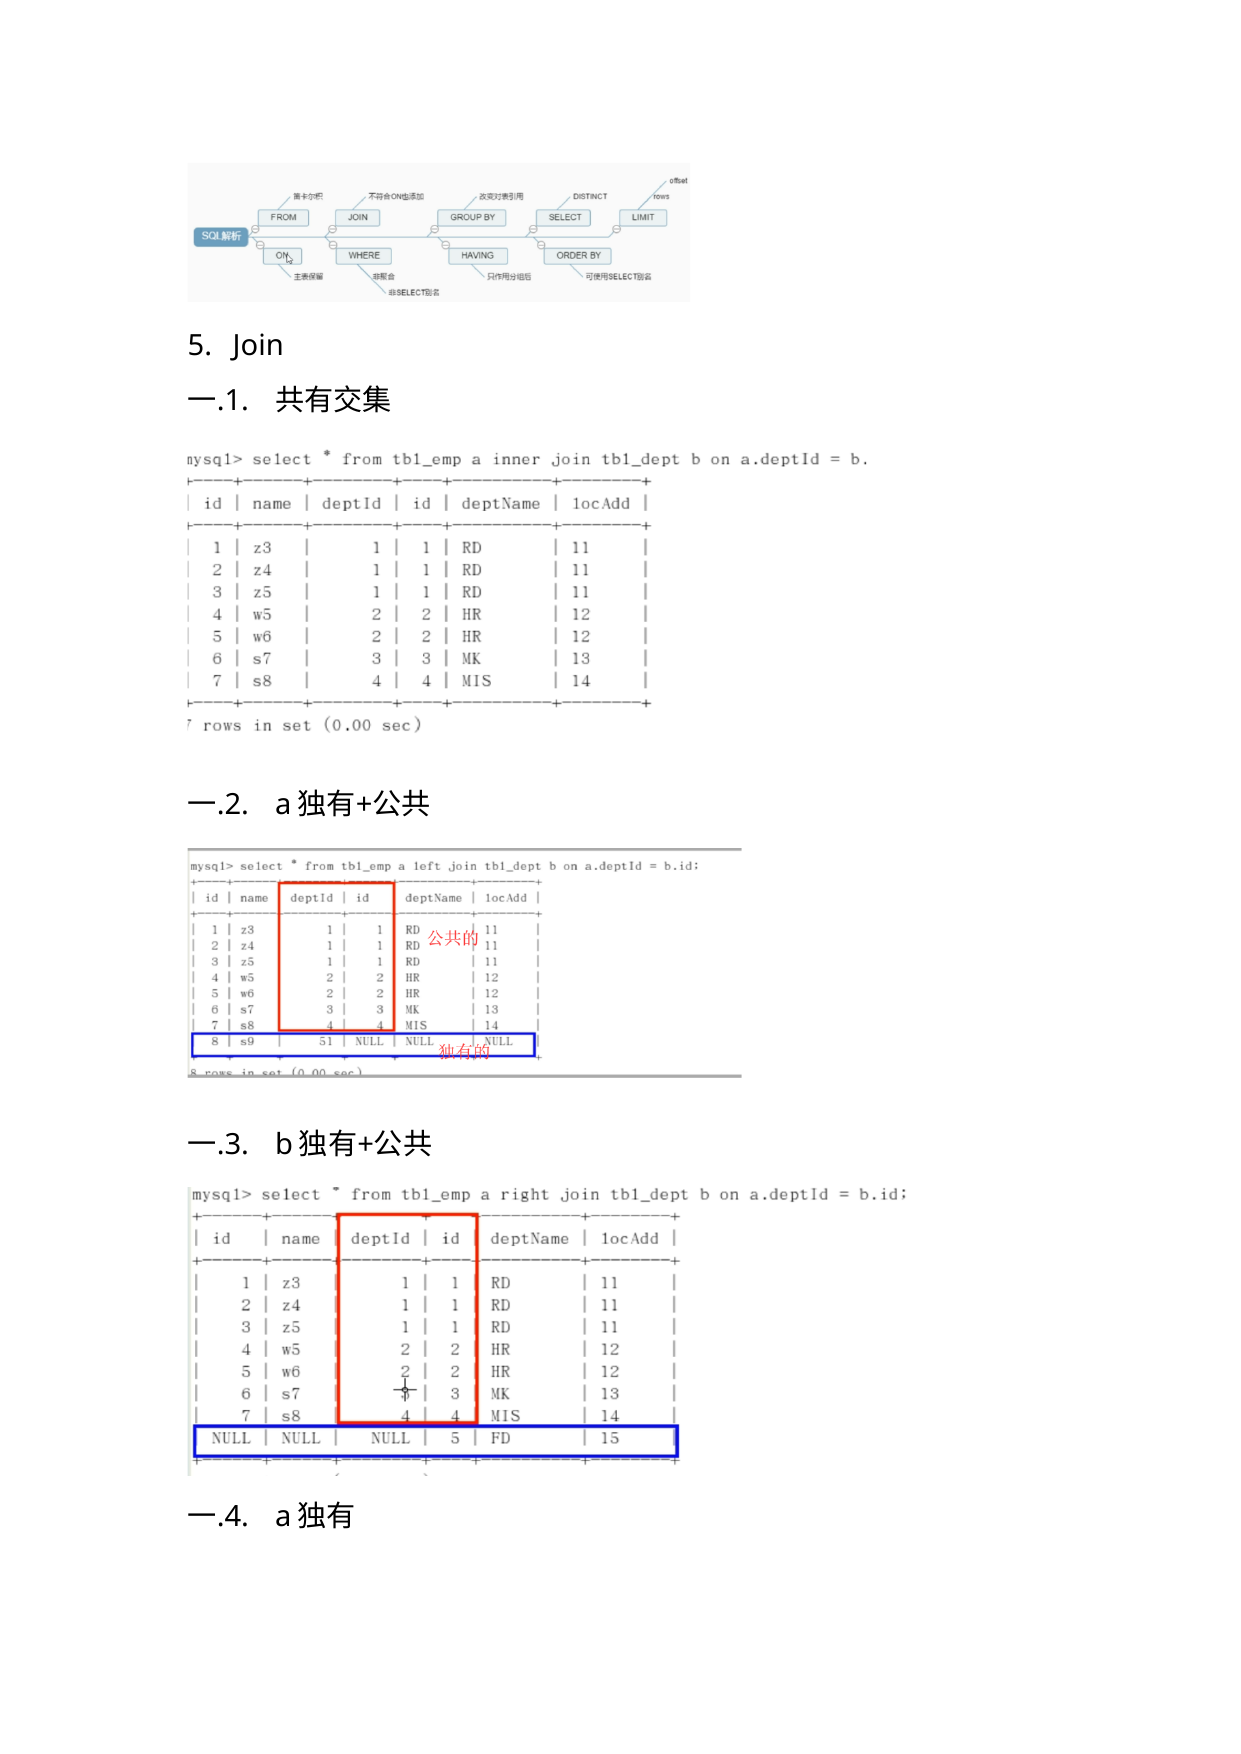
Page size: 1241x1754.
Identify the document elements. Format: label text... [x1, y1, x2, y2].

subtitle 共有交集 [187, 393, 1053, 414]
picture [187, 162, 690, 302]
picture [187, 443, 867, 741]
subtitle a独有+公共 [187, 798, 1053, 819]
picture [187, 1187, 923, 1476]
subtitle a独有 [187, 1509, 1053, 1530]
subtitle b独有+公共 [187, 1137, 1053, 1158]
picture [187, 848, 812, 1079]
subtitle Join [187, 324, 1053, 364]
